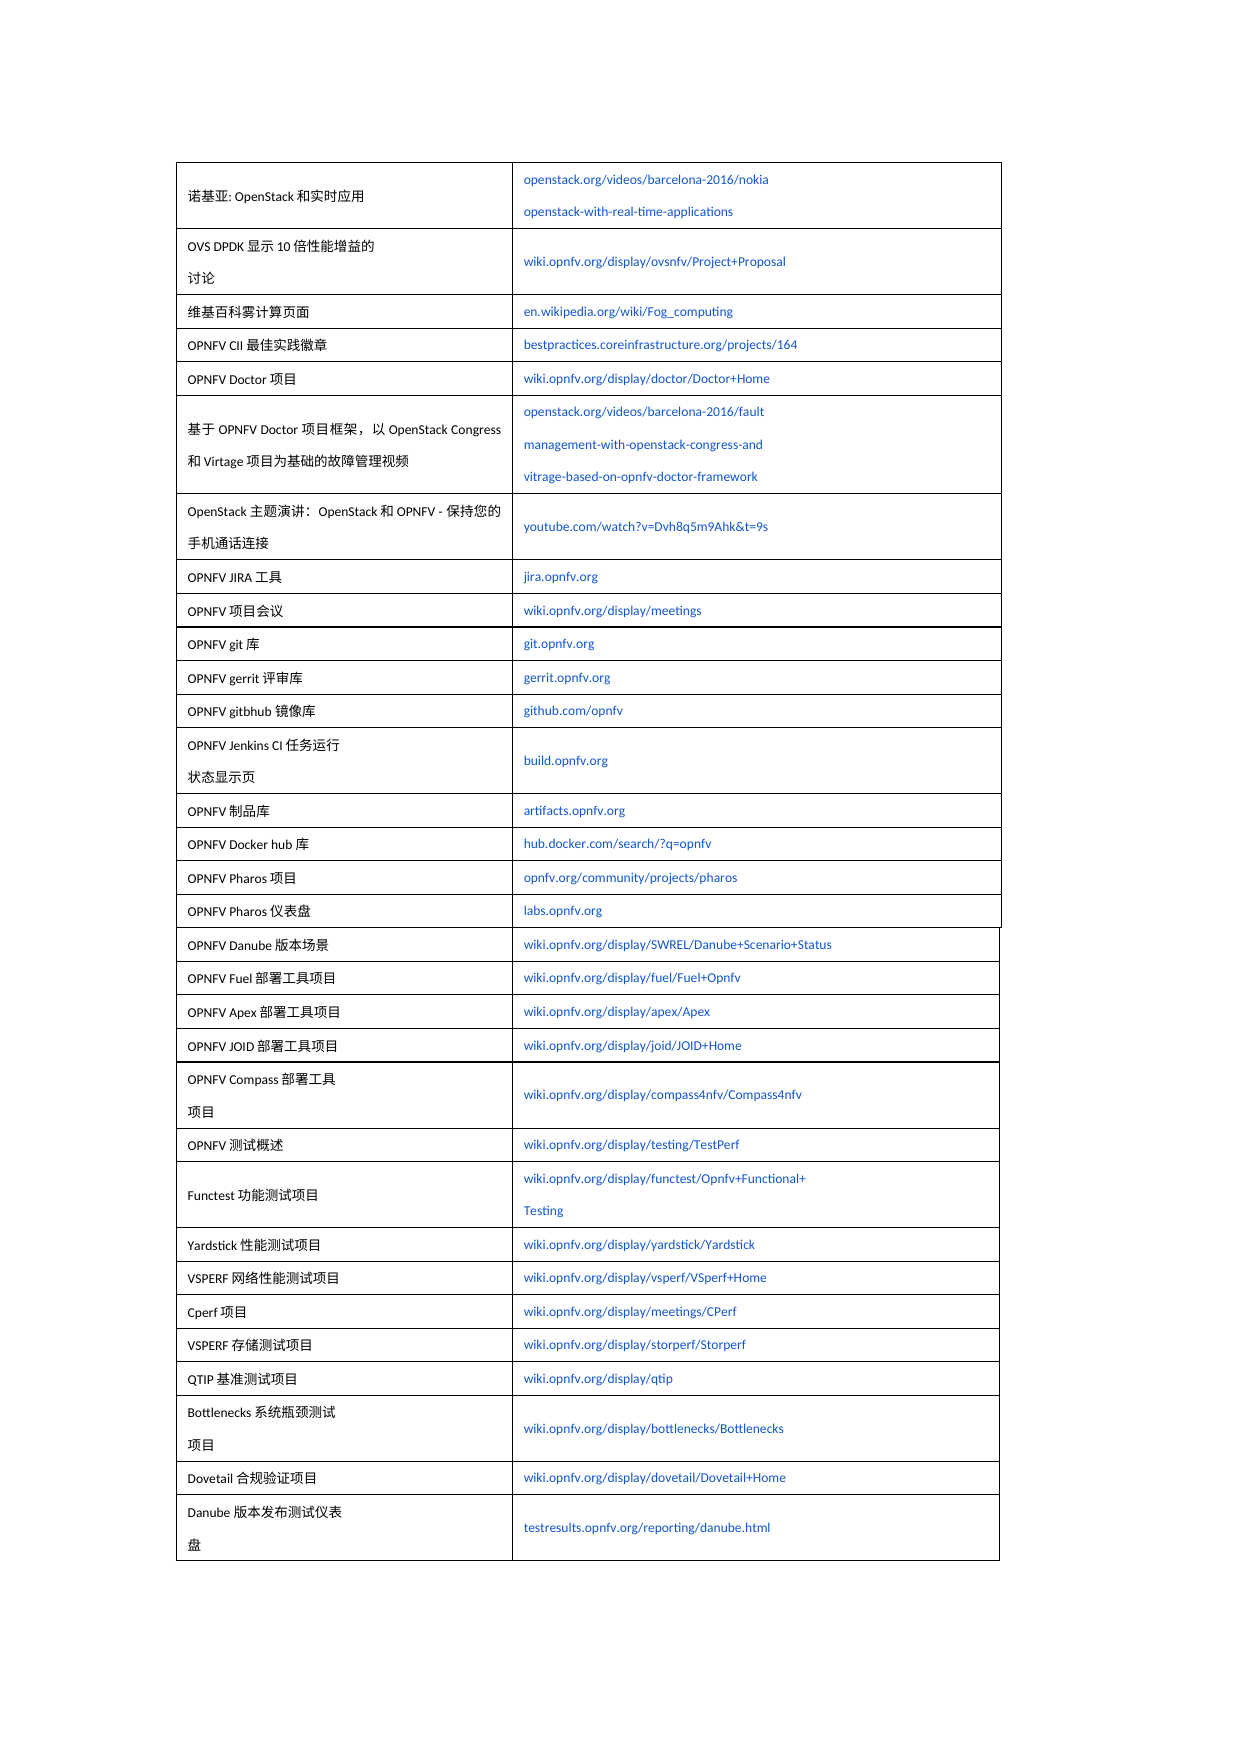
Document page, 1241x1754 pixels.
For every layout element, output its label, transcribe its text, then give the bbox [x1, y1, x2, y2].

table_cell OPNFV git库 [177, 628, 512, 660]
table_cell bestpractices.coreinfrastructure.org/projects/164 [513, 329, 1001, 361]
table_cell OpenStack主题演讲：OpenStack和OPNFV - 保持您的手机通话连接 [177, 494, 512, 559]
table_cell OPNFV Pharos 仪表盘 [177, 895, 512, 927]
table_cell OPNFV制品库 [177, 794, 512, 827]
table_cell wiki.opnfv.org/display/vsperf/VSperf+Home [513, 1262, 999, 1294]
table_cell labs.opnfv.org [513, 895, 1001, 927]
table_cell wiki.opnfv.org/display/apex/Apex [513, 995, 999, 1028]
table_cell wiki.opnfv.org/display/fuel/Fuel+Opnfv [513, 962, 999, 994]
table_cell wiki.opnfv.org/display/testing/TestPerf [513, 1129, 999, 1161]
table_cell OPNFV Jenkins CI任务运行 状态显示页 [177, 728, 512, 793]
table_cell wiki.opnfv.org/display/qtip [513, 1362, 999, 1395]
table_cell wiki.opnfv.org/display/storperf/Storperf [513, 1329, 999, 1361]
table_cell wiki.opnfv.org/display/meetings/CPerf [513, 1295, 999, 1328]
table_cell OPNFV Fuel部署工具项目 [177, 962, 512, 994]
table_cell OPNFV JOID部署工具项目 [177, 1029, 512, 1061]
table_cell Yardstick性能测试项目 [177, 1228, 512, 1261]
table_cell Functest功能测试项目 [177, 1162, 512, 1227]
table_cell Dovetail合规验证项目 [177, 1462, 512, 1494]
table_cell OPNFV gitbhub 镜像库 [177, 695, 512, 727]
table_cell 基于OPNFV Doctor项目框架，以OpenStack Congress和Virtage项目为基础的故障管理视频 [177, 396, 512, 493]
table_cell OPNFV Doctor项目 [177, 362, 512, 395]
table_cell QTIP基准测试项目 [177, 1362, 512, 1395]
table_cell wiki.opnfv.org/display/bottlenecks/Bottlenecks [513, 1396, 999, 1461]
table_cell en.wikipedia.org/wiki/Fog_computing [513, 295, 1001, 328]
table_cell youtube.com/watch?v=Dvh8q5m9Ahk&t=9s [513, 494, 1001, 559]
table_cell 诺基亚: OpenStack和实时应用 [177, 163, 512, 228]
table_cell OPNFV gerrit评审库 [177, 661, 512, 693]
table_cell OPNFV Apex部署工具项目 [177, 995, 512, 1028]
table_cell VSPERF存储测试项目 [177, 1329, 512, 1361]
table_cell wiki.opnfv.org/display/joid/JOID+Home [513, 1029, 999, 1061]
table_cell build.opnfv.org [513, 728, 1001, 793]
table_cell gerrit.opnfv.org [513, 661, 1001, 693]
table_cell OVS DPDK显示10倍性能增益的 讨论 [177, 229, 512, 294]
table_cell Danube 版本发布测试仪表 盘 [177, 1495, 512, 1560]
table_cell wiki.opnfv.org/display/meetings [513, 594, 1001, 626]
table_cell openstack.org/videos/barcelona-2016/fault management-with-openstack-congress-and vitrage-based-on-opnfv-doctor-framework [513, 396, 1001, 493]
table_cell OPNFV项目会议 [177, 594, 512, 626]
table_cell github.com/opnfv [513, 695, 1001, 727]
table_cell testresults.opnfv.org/reporting/danube.html [513, 1495, 999, 1560]
table_cell wiki.opnfv.org/display/compass4nfv/Compass4nfv [513, 1063, 999, 1127]
table_cell jira.opnfv.org [513, 560, 1001, 593]
table_cell artifacts.opnfv.org [513, 794, 1001, 827]
table_cell 维基百科雾计算页面 [177, 295, 512, 328]
table_cell opnfv.org/community/projects/pharos [513, 861, 1001, 894]
table_cell OPNFV JIRA工具 [177, 560, 512, 593]
table_cell openstack.org/videos/barcelona-2016/nokia openstack-with-real-time-applications [513, 163, 1001, 228]
table_cell OPNFV CII最佳实践徽章 [177, 329, 512, 361]
table_cell wiki.opnfv.org/display/dovetail/Dovetail+Home [513, 1462, 999, 1494]
table_cell wiki.opnfv.org/display/functest/Opnfv+Functional+ Testing [513, 1162, 999, 1227]
table_cell wiki.opnfv.org/display/SWREL/Danube+Scenario+Status [513, 928, 999, 961]
table_cell Bottlenecks系统瓶颈测试 项目 [177, 1396, 512, 1461]
table_cell OPNFV Docker hub 库 [177, 828, 512, 860]
table_cell git.opnfv.org [513, 628, 1001, 660]
table_cell OPNFV Compass部署工具 项目 [177, 1063, 512, 1127]
table_cell hub.docker.com/search/?q=opnfv [513, 828, 1001, 860]
table_cell OPNFV Pharos项目 [177, 861, 512, 894]
table_cell VSPERF网络性能测试项目 [177, 1262, 512, 1294]
table_cell wiki.opnfv.org/display/ovsnfv/Project+Proposal [513, 229, 1001, 294]
table_cell Cperf项目 [177, 1295, 512, 1328]
table_cell OPNFV测试概述 [177, 1129, 512, 1161]
table_cell wiki.opnfv.org/display/yardstick/Yardstick [513, 1228, 999, 1261]
table_cell OPNFV Danube版本场景 [177, 928, 512, 961]
table_cell wiki.opnfv.org/display/doctor/Doctor+Home [513, 362, 1001, 395]
